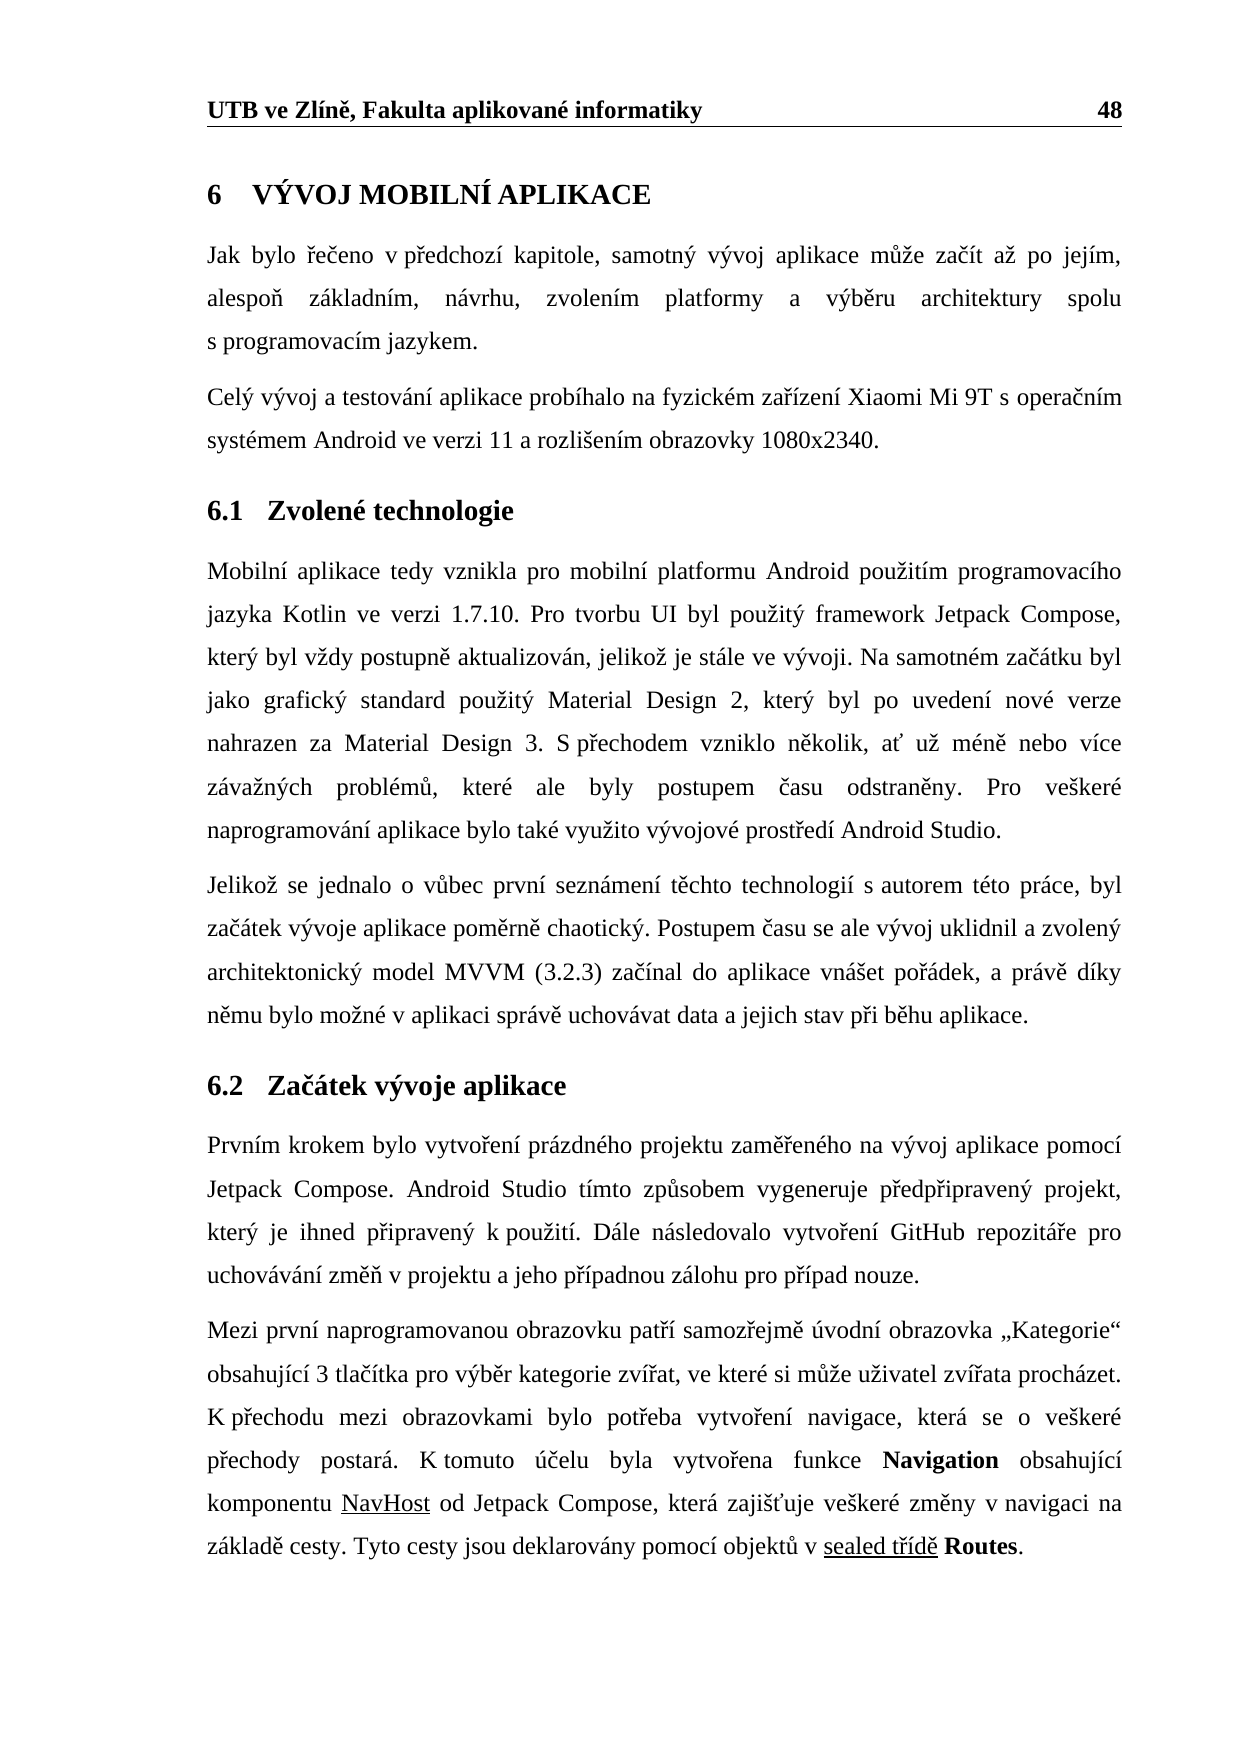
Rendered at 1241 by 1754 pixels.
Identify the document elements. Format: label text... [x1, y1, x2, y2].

text Mezi první naprogramovanou obrazovku patří samozřejmě úvodní obrazovka „Kategorie“ obsahující 3 tlačítka pro výběr kategorie zvířat, ve které si může uživatel zvířata procházet. K přechodu mezi obrazovkami bylo potřeba vytvoření navigace, která se o veškeré přechody postará. K tomuto účelu byla vytvořena funkce Navigation obsahující komponentu NavHost od Jetpack Compose, která zajišťuje veškeré změny v navigaci na základě cesty. Tyto cesty jsou deklarovány pomocí objektů v sealed třídě Routes. [207, 1316, 1122, 1560]
subtitle Zvolené technologie [207, 493, 1122, 527]
text Jelikož se jednalo o vůbec první seznámení těchto technologií s autorem této práce, byl začátek vývoje aplikace poměrně chaotický. Postupem času se ale vývoj uklidnil a zvolený architektonický model MVVM (3.2.3) začínal do aplikace vnášet pořádek, a právě díky němu bylo možné v aplikaci správě uchovávat data a jejich stav při běhu aplikace. [207, 870, 1122, 1028]
subtitle Začátek vývoje aplikace [207, 1068, 1122, 1101]
text Mobilní aplikace tedy vznikla pro mobilní platformu Android použitím programovacího jazyka Kotlin ve verzi 1.7.10. Pro tvorbu UI byl použitý framework Jetpack Compose, který byl vždy postupně aktualizován, jelikož je stále ve vývoji. Na samotném začátku byl jako grafický standard použitý Material Design 2, který byl po uvedení nové verze nahrazen za Material Design 3. S přechodem vzniklo několik, ať už méně nebo více závažných problémů, které ale byly postupem času odstraněny. Pro veškeré naprogramování aplikace bylo také využito vývojové prostředí Android Studio. [207, 556, 1122, 843]
subtitle Vývoj mobilní aplikace [207, 177, 1122, 211]
text Jak bylo řečeno v předchozí kapitole, samotný vývoj aplikace může začít až po jejím, alespoň základním, návrhu, zvolením platformy a výběru architektury spolu s programovacím jazykem. [207, 240, 1122, 355]
text Prvním krokem bylo vytvoření prázdného projektu zaměřeného na vývoj aplikace pomocí Jetpack Compose. Android Studio tímto způsobem vygeneruje předpřipravený projekt, který je ihned připravený k použití. Dále následovalo vytvoření GitHub repozitáře pro uchovávání změň v projektu a jeho případnou zálohu pro případ nouze. [207, 1131, 1122, 1289]
text Celý vývoj a testování aplikace probíhalo na fyzickém zařízení Xiaomi Mi 9T s operačním systémem Android ve verzi 11 a rozlišením obrazovky 1080x2340. [207, 382, 1122, 454]
